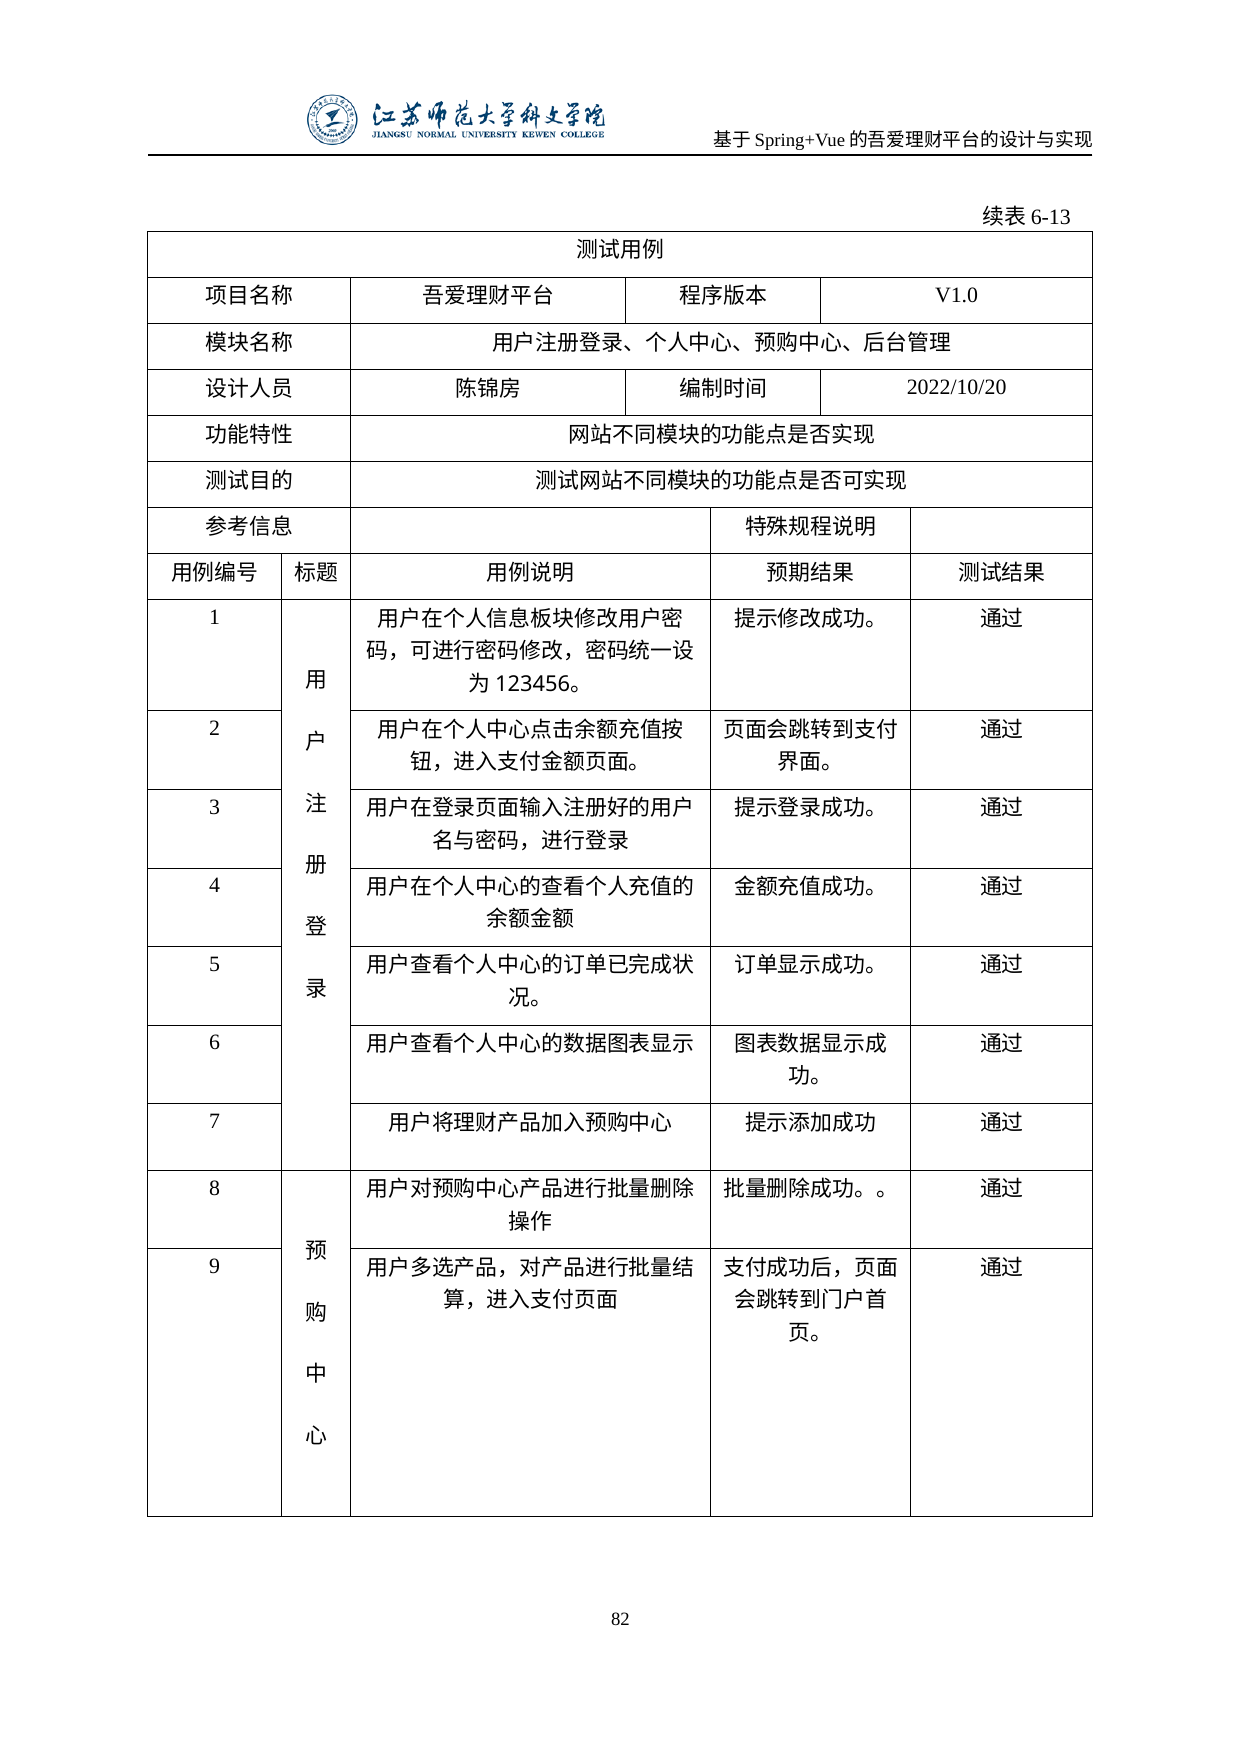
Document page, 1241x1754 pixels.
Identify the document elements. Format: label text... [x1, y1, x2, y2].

table_cell 吾爱理财平台 [351, 278, 625, 323]
table_cell 图表数据显示成功。 [711, 1026, 910, 1103]
table_cell 用例说明 [351, 554, 710, 599]
table_cell 编制时间 [626, 370, 820, 415]
picture [292, 88, 620, 147]
table_cell 7 [148, 1104, 281, 1170]
table_cell 特殊规程说明 [711, 508, 910, 553]
table_cell 通过 [911, 1249, 1092, 1516]
table_cell 提示添加成功 [711, 1104, 910, 1170]
table_cell 通过 [911, 1171, 1092, 1248]
table_cell 预期结果 [711, 554, 910, 599]
table_cell 用 户 注 册 登 录 [282, 600, 350, 1170]
table_cell 用户查看个人中心的数据图表显示 [351, 1026, 710, 1103]
table_cell 批量删除成功。。 [711, 1171, 910, 1248]
table_cell 6 [148, 1026, 281, 1103]
table_cell 通过 [911, 1026, 1092, 1103]
table_cell 用户在个人中心的查看个人充值的余额金额 [351, 869, 710, 946]
table_cell 8 [148, 1171, 281, 1248]
table_cell [351, 508, 710, 553]
table_cell 通过 [911, 947, 1092, 1024]
table_cell 用户在个人信息板块修改用户密码，可进行密码修改，密码统一设为123456。 [351, 600, 710, 710]
table_cell 功能特性 [148, 416, 350, 461]
table_cell 提示登录成功。 [711, 790, 910, 867]
table_cell 标题 [282, 554, 350, 599]
table_cell 通过 [911, 869, 1092, 946]
table_cell 通过 [911, 600, 1092, 710]
table_cell 程序版本 [626, 278, 820, 323]
table_cell 用户注册登录、个人中心、预购中心、后台管理 [351, 324, 1092, 369]
table_cell 2022/10/20 [821, 370, 1092, 415]
table_cell 9 [148, 1249, 281, 1516]
table_cell 项目名称 [148, 278, 350, 323]
table_cell 设计人员 [148, 370, 350, 415]
table_cell V1.0 [821, 278, 1092, 323]
table_cell 订单显示成功。 [711, 947, 910, 1024]
table_cell 通过 [911, 1104, 1092, 1170]
table_cell 提示修改成功。 [711, 600, 910, 710]
table_cell 1 [148, 600, 281, 710]
table_cell 测试目的 [148, 462, 350, 507]
table_cell 2 [148, 711, 281, 789]
table_cell 用户查看个人中心的订单已完成状况。 [351, 947, 710, 1024]
table_cell 预 购 中 心 [282, 1171, 350, 1516]
table_cell 4 [148, 869, 281, 946]
table_cell 金额充值成功。 [711, 869, 910, 946]
table_cell 测试结果 [911, 554, 1092, 599]
text 续表 6-13 [148, 198, 1071, 231]
table_cell 通过 [911, 790, 1092, 867]
table_cell 用例编号 [148, 554, 281, 599]
table_cell 用户将理财产品加入预购中心 [351, 1104, 710, 1170]
table_header 测试用例 [148, 232, 1092, 277]
table_cell 模块名称 [148, 324, 350, 369]
table_cell 支付成功后，页面会跳转到门户首页。 [711, 1249, 910, 1516]
table_cell [911, 508, 1092, 553]
table_cell 网站不同模块的功能点是否实现 [351, 416, 1092, 461]
table_cell 通过 [911, 711, 1092, 789]
table_cell 用户对预购中心产品进行批量删除操作 [351, 1171, 710, 1248]
table_cell 陈锦房 [351, 370, 625, 415]
table_cell 参考信息 [148, 508, 350, 553]
table_cell 用户在个人中心点击余额充值按钮，进入支付金额页面。 [351, 711, 710, 789]
table_cell 3 [148, 790, 281, 867]
table_cell 测试网站不同模块的功能点是否可实现 [351, 462, 1092, 507]
table_cell 用户在登录页面输入注册好的用户名与密码，进行登录 [351, 790, 710, 867]
table_cell 5 [148, 947, 281, 1024]
table_cell 页面会跳转到支付界面。 [711, 711, 910, 789]
table_cell 用户多选产品，对产品进行批量结算，进入支付页面 [351, 1249, 710, 1516]
